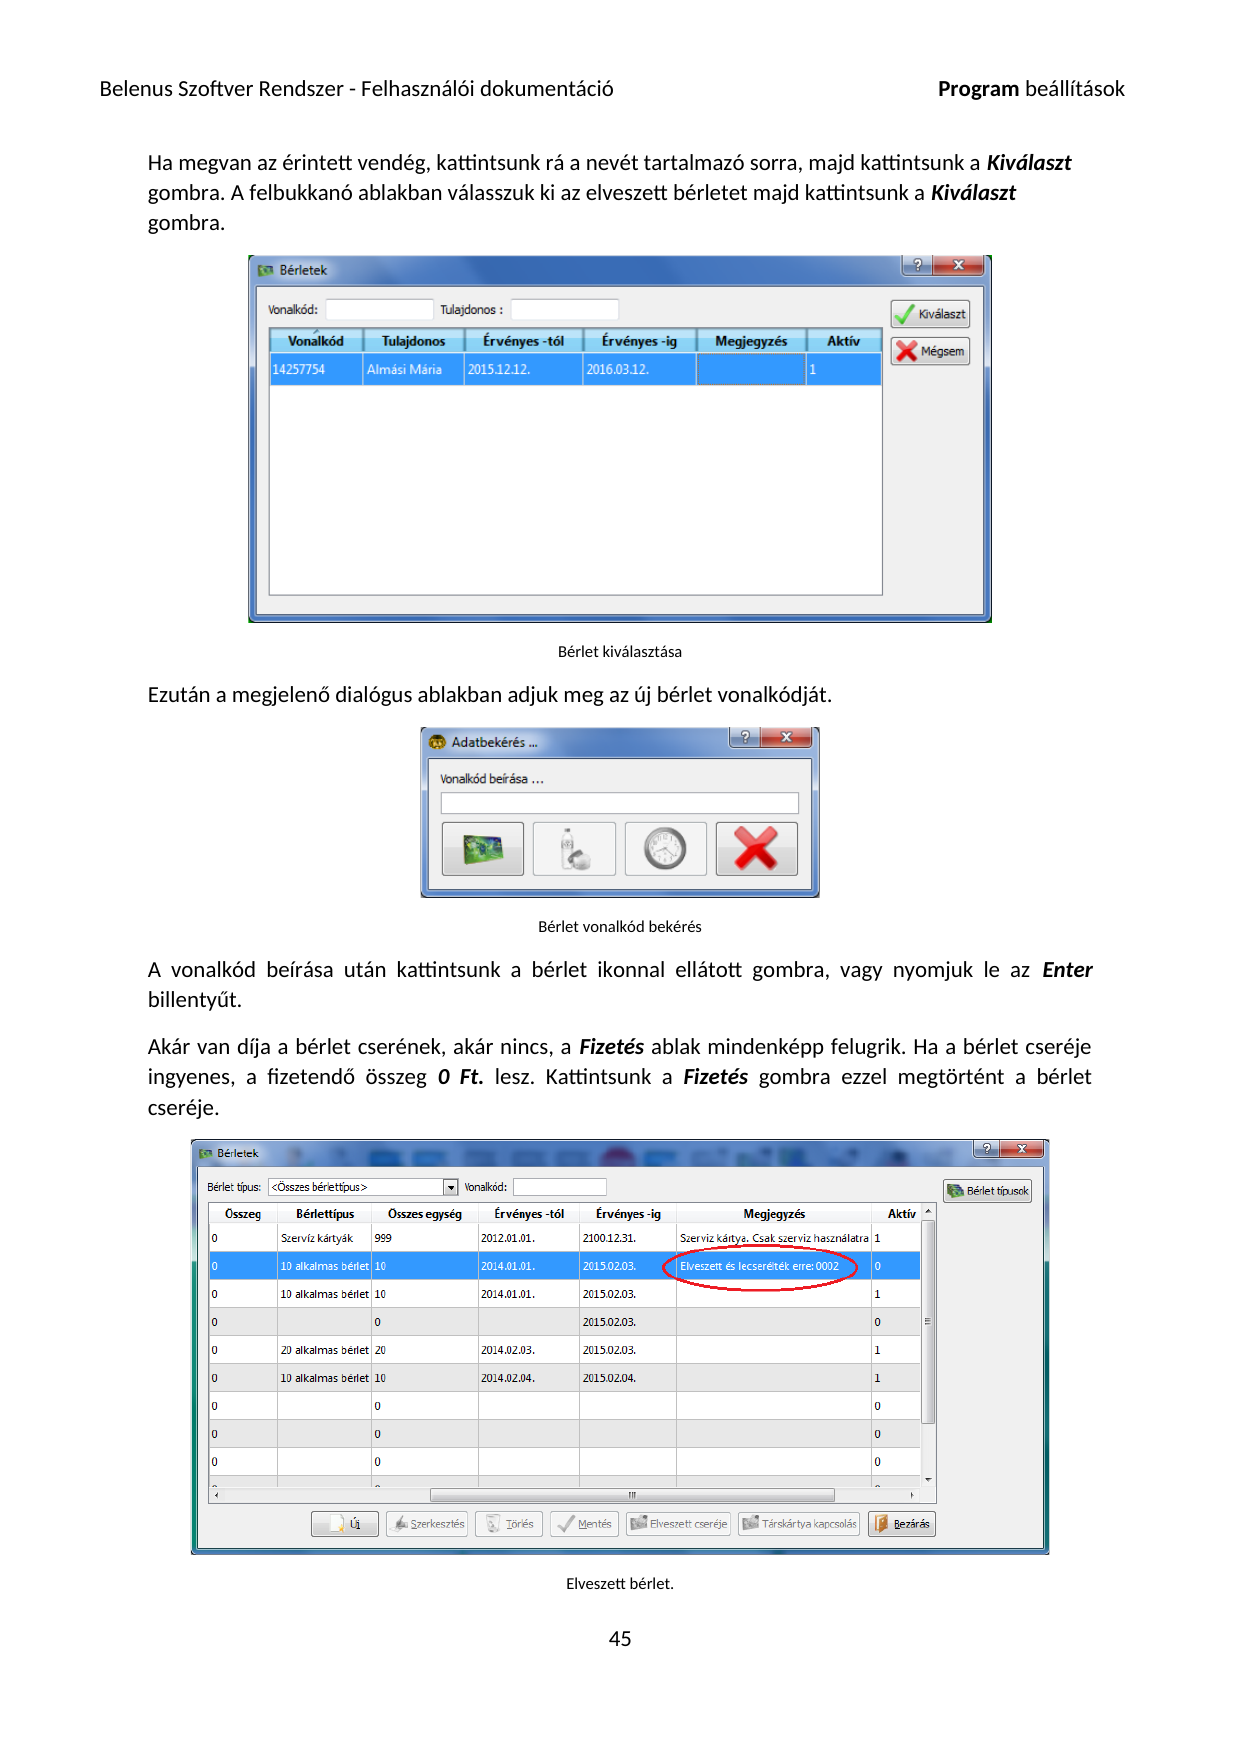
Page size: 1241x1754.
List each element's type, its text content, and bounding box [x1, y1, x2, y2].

text Ezután a megjelenő dialógus ablakban adjuk meg az új bérlet vonalkódját. [148, 680, 1093, 708]
text Ha megvan az érintett vendég, kattintsunk rá a nevét tartalmazó sorra, majd kattintsunk a Kiválaszt gombra. A felbukkanó ablakban válasszuk ki az elveszett bérletet majd kattintsunk a Kiválaszt gombra. [148, 148, 1093, 236]
text Akár van díja a bérlet cserének, akár nincs, a Fizetés ablak mindenképp felugrik. Ha a bérlet cseréje ingyenes, a fizetendő összeg 0 Ft. lesz. Kattintsunk a Fizetés gombra ezzel megtörtént a bérlet cseréje. [148, 1032, 1093, 1121]
text Bérlet kiválasztása [148, 642, 1093, 662]
picture [190, 1139, 1050, 1555]
picture [248, 255, 992, 623]
text A vonalkód beírása után kattintsunk a bérlet ikonnal ellátott gombra, vagy nyomjuk le az Enter billentyűt. [148, 955, 1093, 1013]
text Elveszett bérlet. [148, 1573, 1093, 1594]
picture [420, 727, 820, 898]
text Bérlet vonalkód bekérés [148, 917, 1093, 937]
